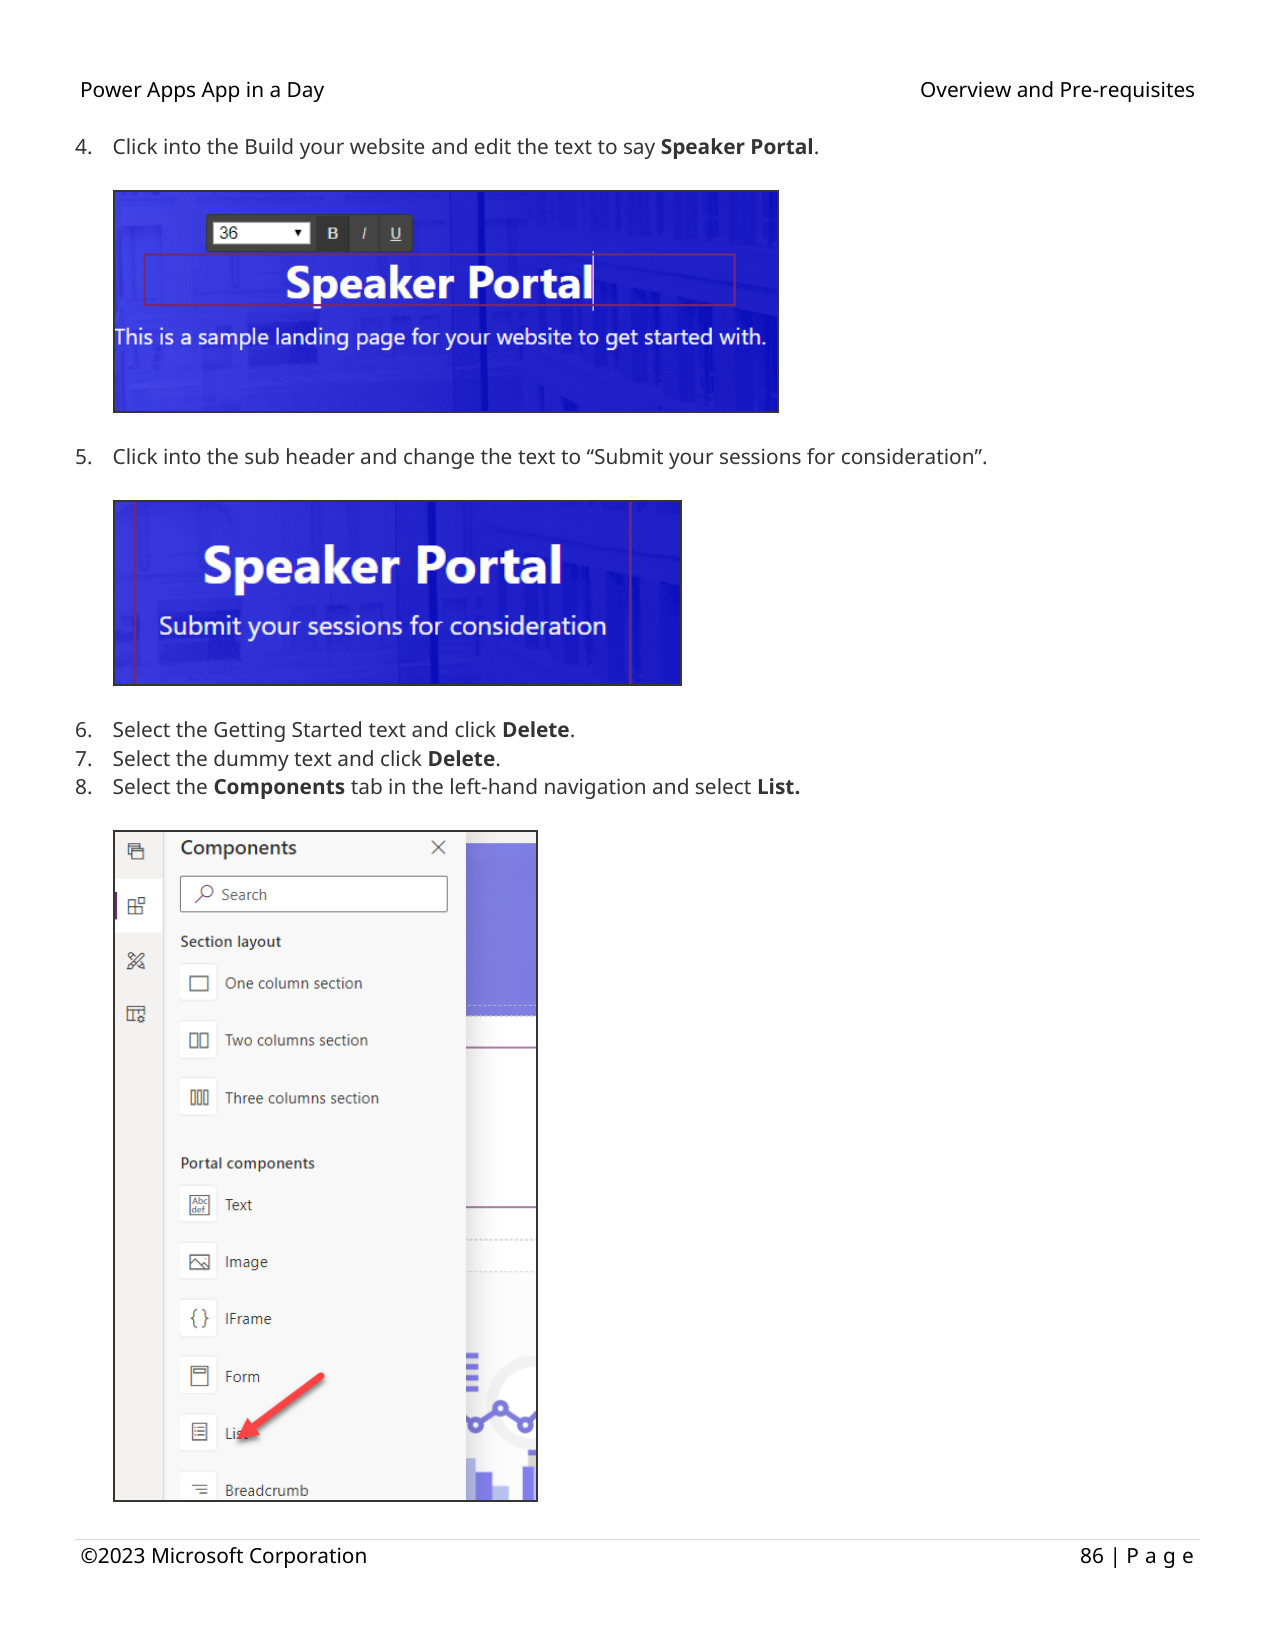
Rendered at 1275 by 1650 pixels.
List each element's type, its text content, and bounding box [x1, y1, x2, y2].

list Select the dummy text and click Delete. [75, 744, 1200, 772]
list Select the Components tab in the left-hand navigation and select List. [75, 772, 1200, 801]
list Click into the Build your website and edit the text to say Speaker Portal. [75, 132, 1200, 160]
picture [115, 832, 536, 1500]
list Click into the sub header and change the text to “Submit your sessions for consideration”. [75, 442, 1200, 471]
picture [115, 502, 680, 684]
picture [115, 192, 777, 411]
list Select the Getting Started text and click Delete. [75, 716, 1200, 744]
